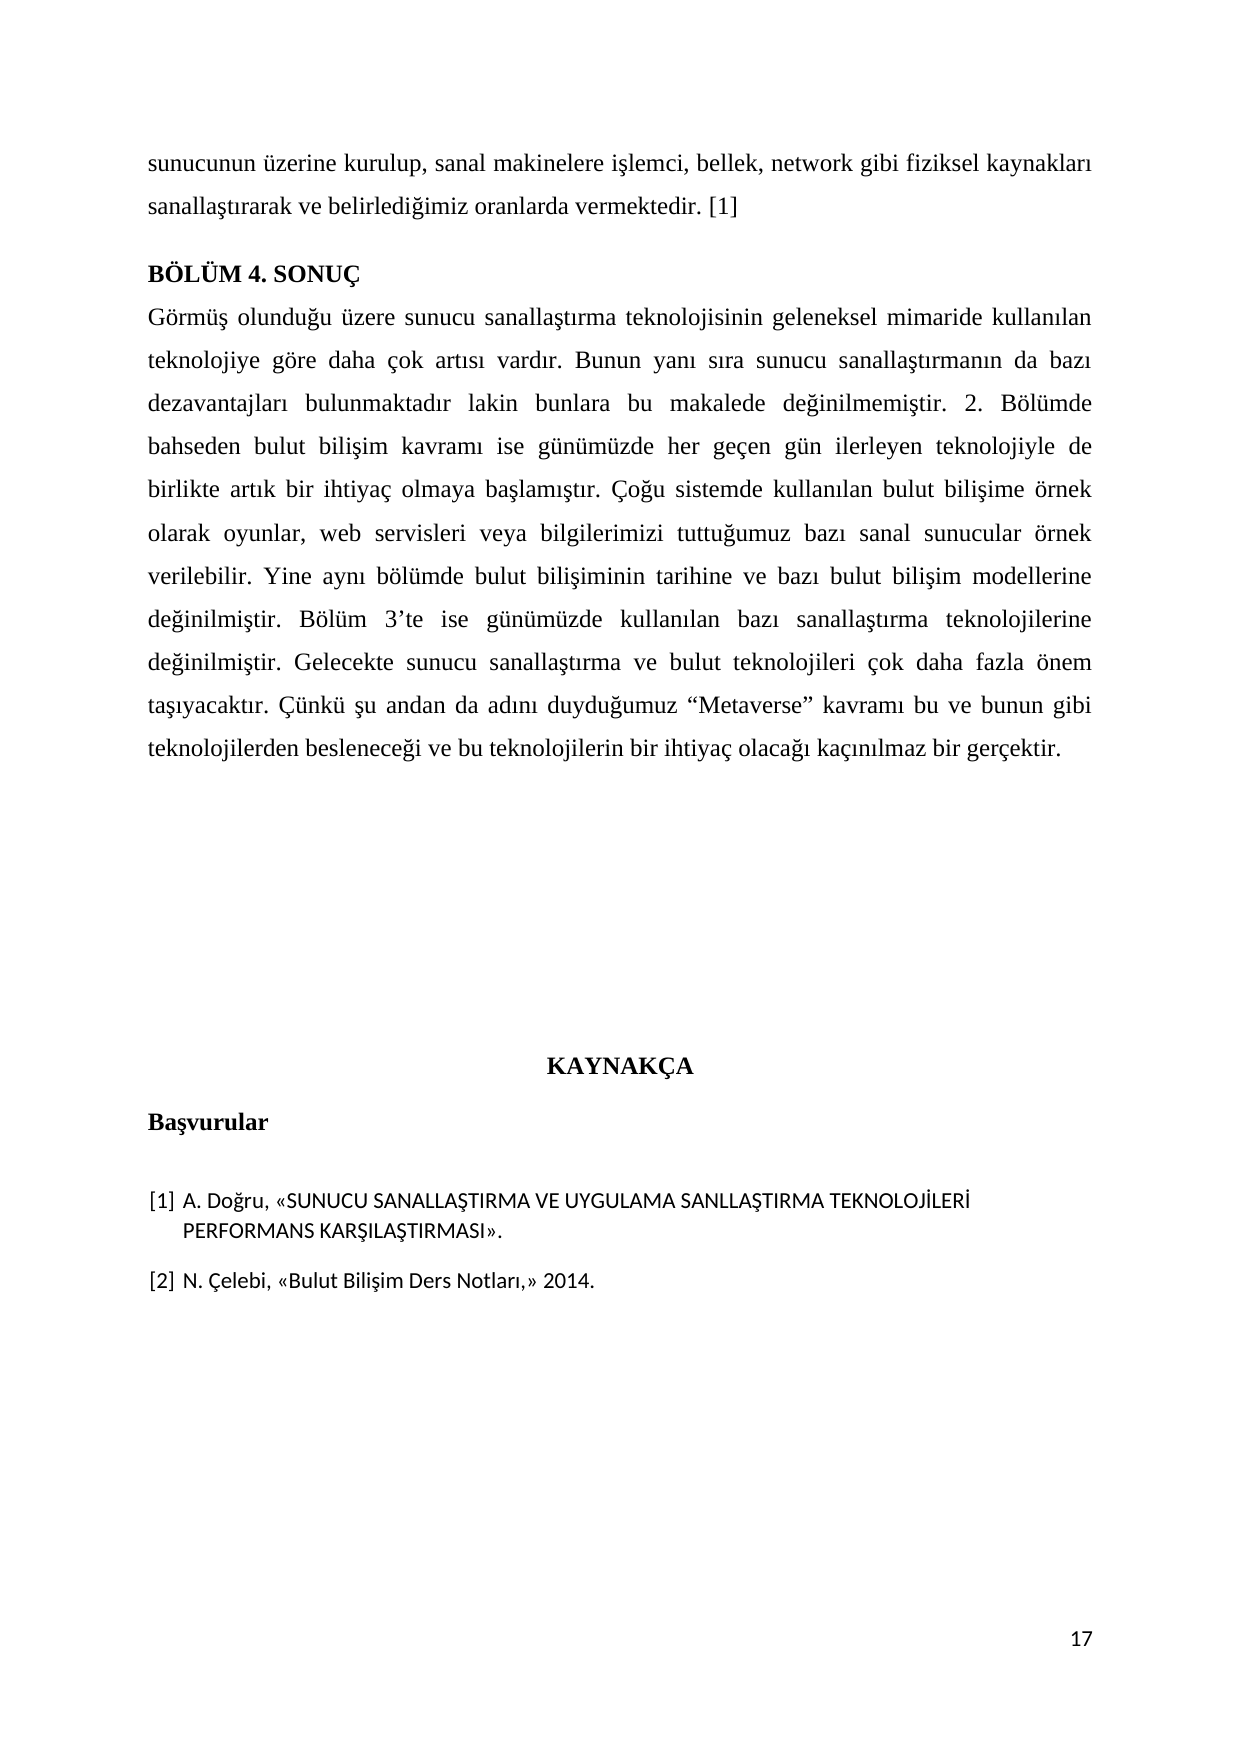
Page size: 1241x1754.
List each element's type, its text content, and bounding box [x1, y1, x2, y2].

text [148, 148, 1093, 219]
subtitle BÖLÜM 4. SONUÇ [148, 259, 1093, 288]
text KAYNAKÇA [148, 1051, 1093, 1080]
text Görmüş olunduğu üzere sunucu sanallaştırma teknolojisinin geleneksel mimaride kullanılan teknolojiye göre daha çok artısı vardır. Bunun yanı sıra sunucu sanallaştırmanın da bazı dezavantajları bulunmaktadır lakin bunlara bu makalede değinilmemiştir. 2. Bölümde bahseden bulut bilişim kavramı ise günümüzde her geçen gün ilerleyen teknolojiyle de birlikte artık bir ihtiyaç olmaya başlamıştır. Çoğu sistemde kullanılan bulut bilişime örnek olarak oyunlar, web servisleri veya bilgilerimizi tuttuğumuz bazı sanal sunucular örnek verilebilir. Yine aynı bölümde bulut bilişiminin tarihine ve bazı bulut bilişim modellerine değinilmiştir. Bölüm 3’te ise günümüzde kullanılan bazı sanallaştırma teknolojilerine değinilmiştir. Gelecekte sunucu sanallaştırma ve bulut teknolojileri çok daha fazla önem taşıyacaktır. Çünkü şu andan da adını duyduğumuz “Metaverse” kavramı bu ve bunun gibi teknolojilerden besleneceği ve bu teknolojilerin bir ihtiyaç olacağı kaçınılmaz bir gerçektir. [148, 302, 1093, 762]
